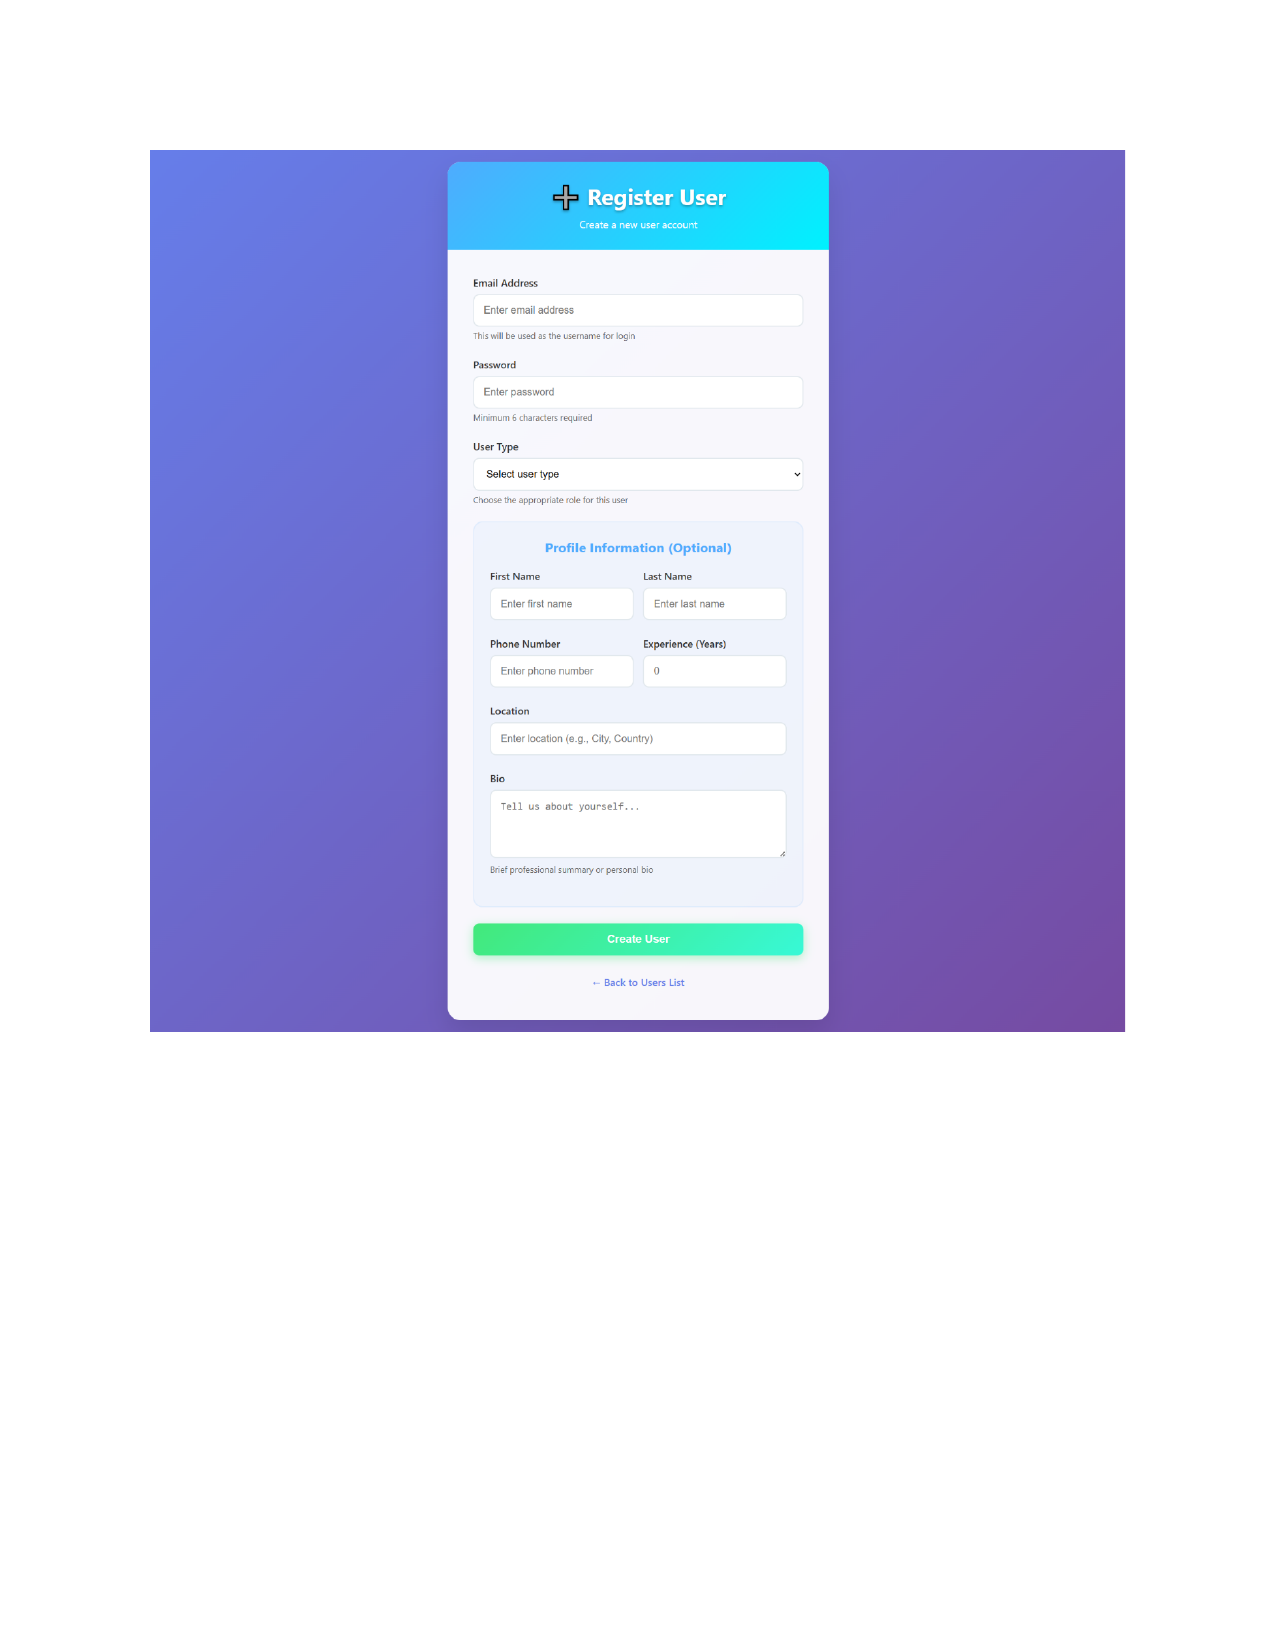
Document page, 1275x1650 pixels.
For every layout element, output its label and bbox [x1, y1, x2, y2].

picture [150, 150, 1125, 1032]
